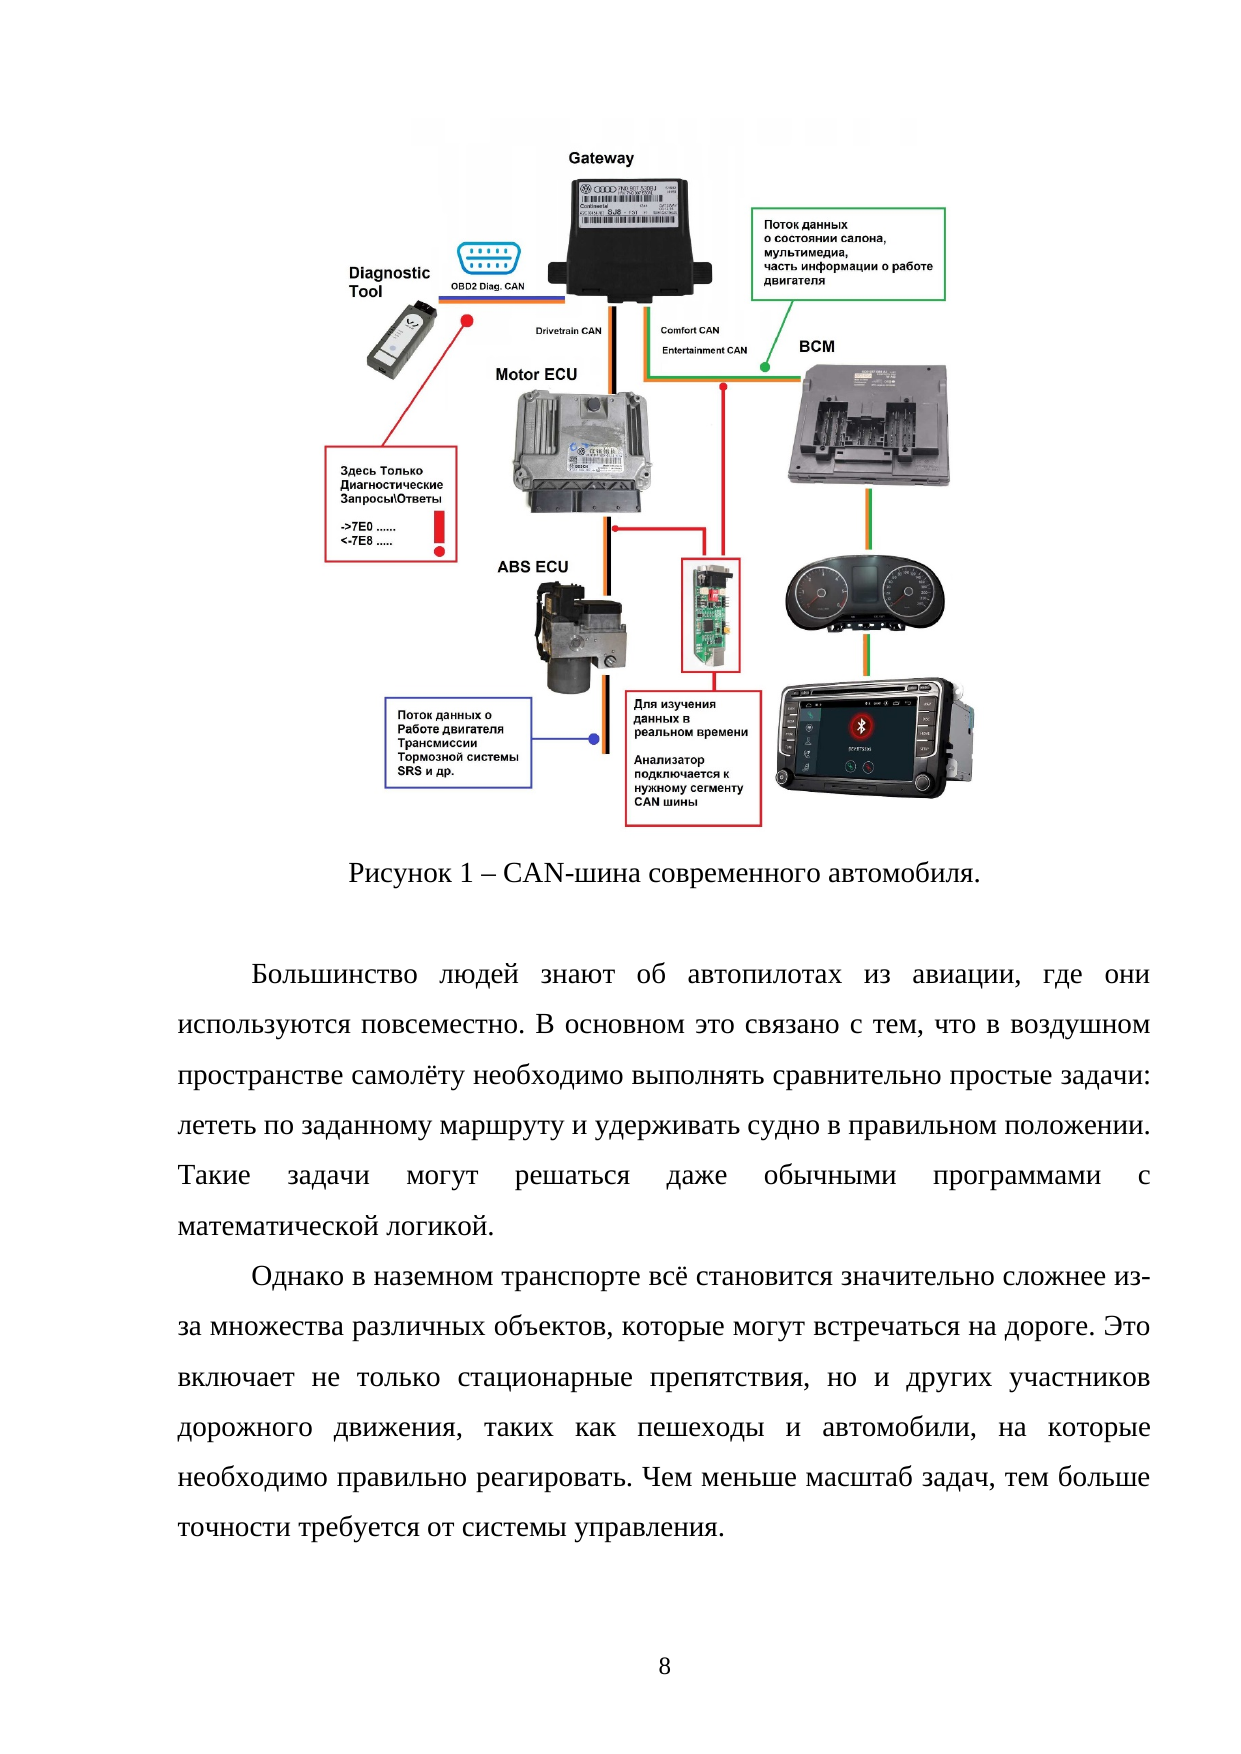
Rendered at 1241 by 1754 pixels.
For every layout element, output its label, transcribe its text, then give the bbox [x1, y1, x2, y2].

text Рисунок 1 – CAN-шина современного автомобиля. [177, 856, 1152, 889]
text Большинство людей знают об автопилотах из авиации, где они используются повсеместно. В основном это связано с тем, что в воздушном пространстве самолёту необходимо выполнять сравнительно простые задачи: лететь по заданному маршруту и удерживать судно в правильном положении. Такие задачи могут решаться даже обычными программами с математической логикой. [177, 956, 1152, 1241]
text Однако в наземном транспорте всё становится значительно сложнее из-за множества различных объектов, которые могут встречаться на дороге. Это включает не только стационарные препятствия, но и других участников дорожного движения, таких как пешеходы и автомобили, на которые необходимо правильно реагировать. Чем меньше масштаб задач, тем больше точности требуется от системы управления. [177, 1258, 1152, 1543]
picture [318, 118, 1010, 842]
